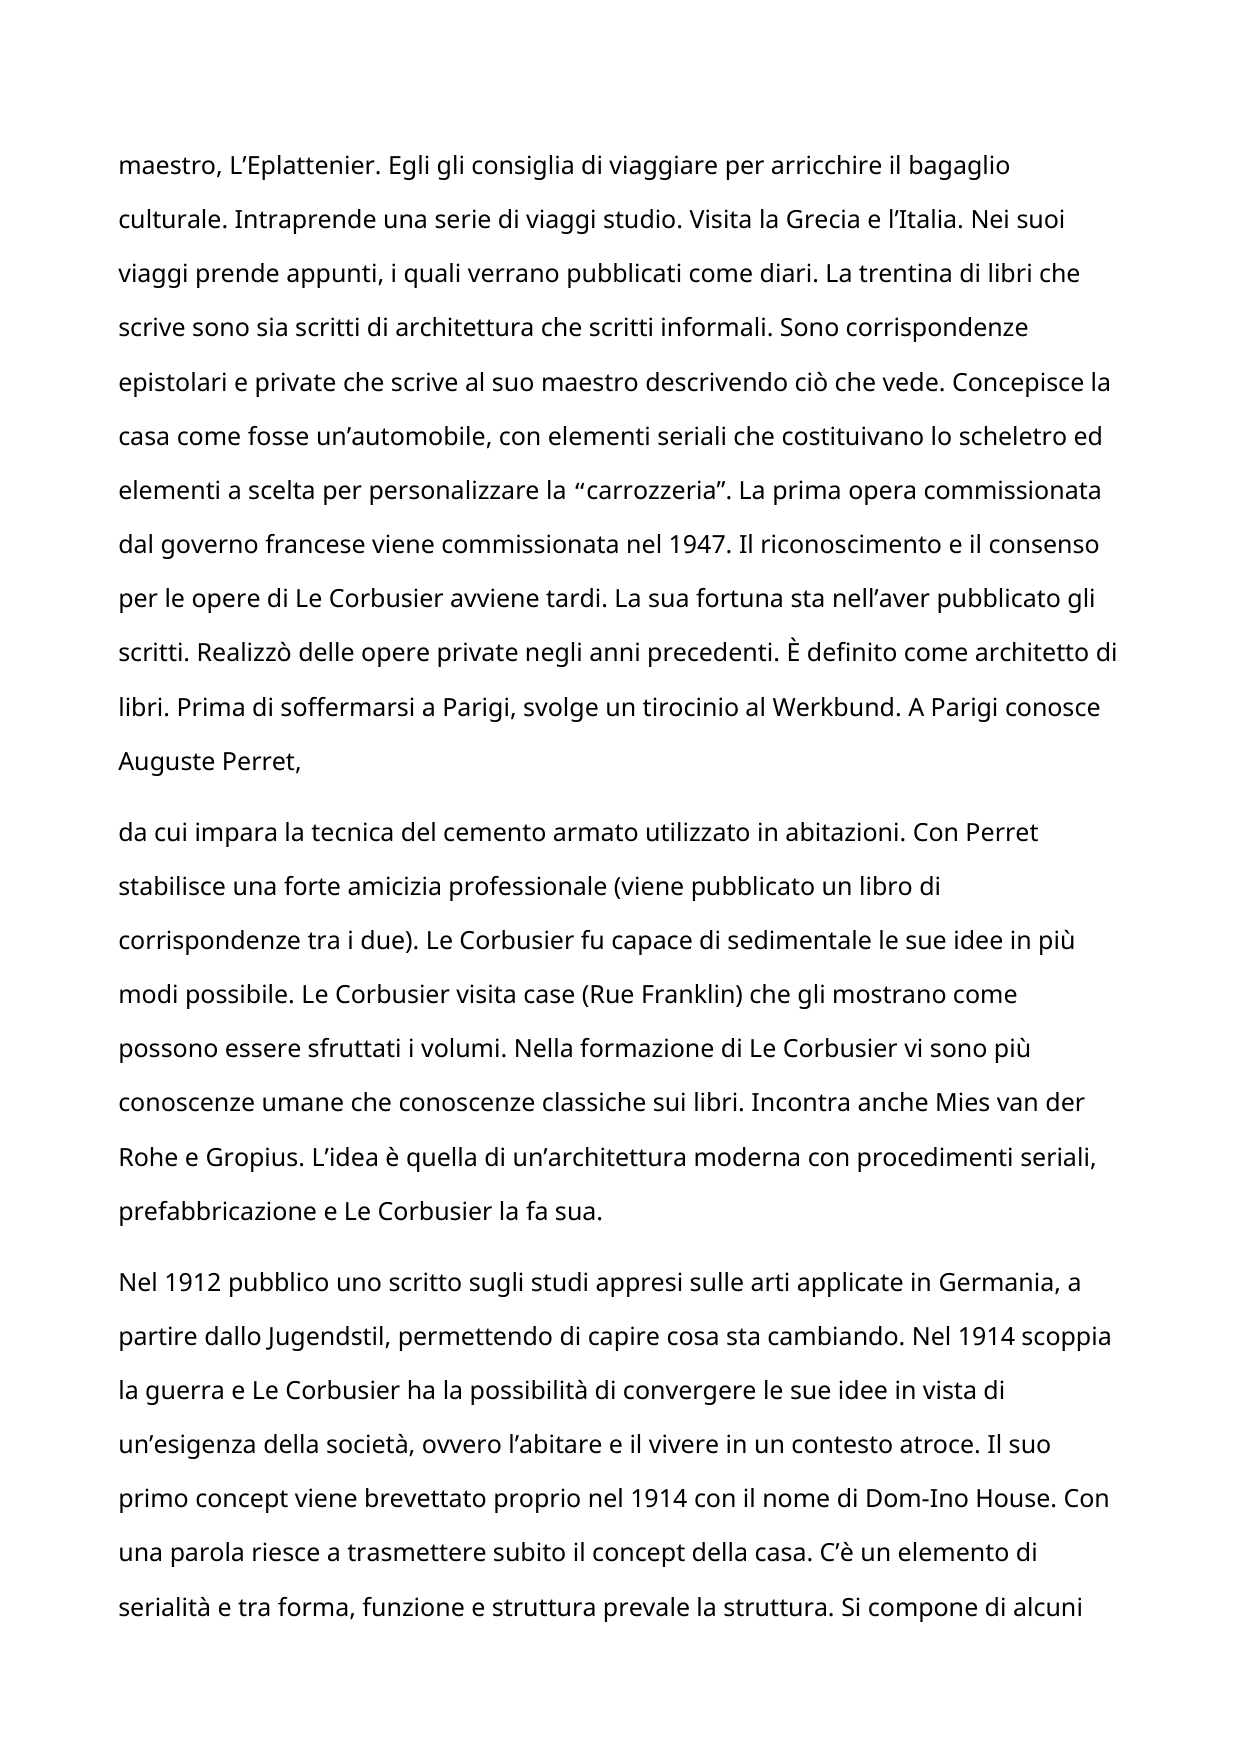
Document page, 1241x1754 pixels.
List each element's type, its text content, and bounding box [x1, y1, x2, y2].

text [118, 1264, 1122, 1634]
text da cui impara la tecnica del cemento armato utilizzato in abitazioni. Con Perret stabilisce una forte amicizia professionale (viene pubblicato un libro di corrispondenze tra i due). Le Corbusier fu capace di sedimentale le sue idee in più modi possibile. Le Corbusier visita case (Rue Franklin) che gli mostrano come possono essere sfruttati i volumi. Nella formazione di Le Corbusier vi sono più conoscenze umane che conoscenze classiche sui libri. Incontra anche Mies van der Rohe e Gropius. L’idea è quella di un’architettura moderna con procedimenti seriali, prefabbricazione e Le Corbusier la fa sua. [118, 814, 1122, 1239]
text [118, 148, 1122, 789]
